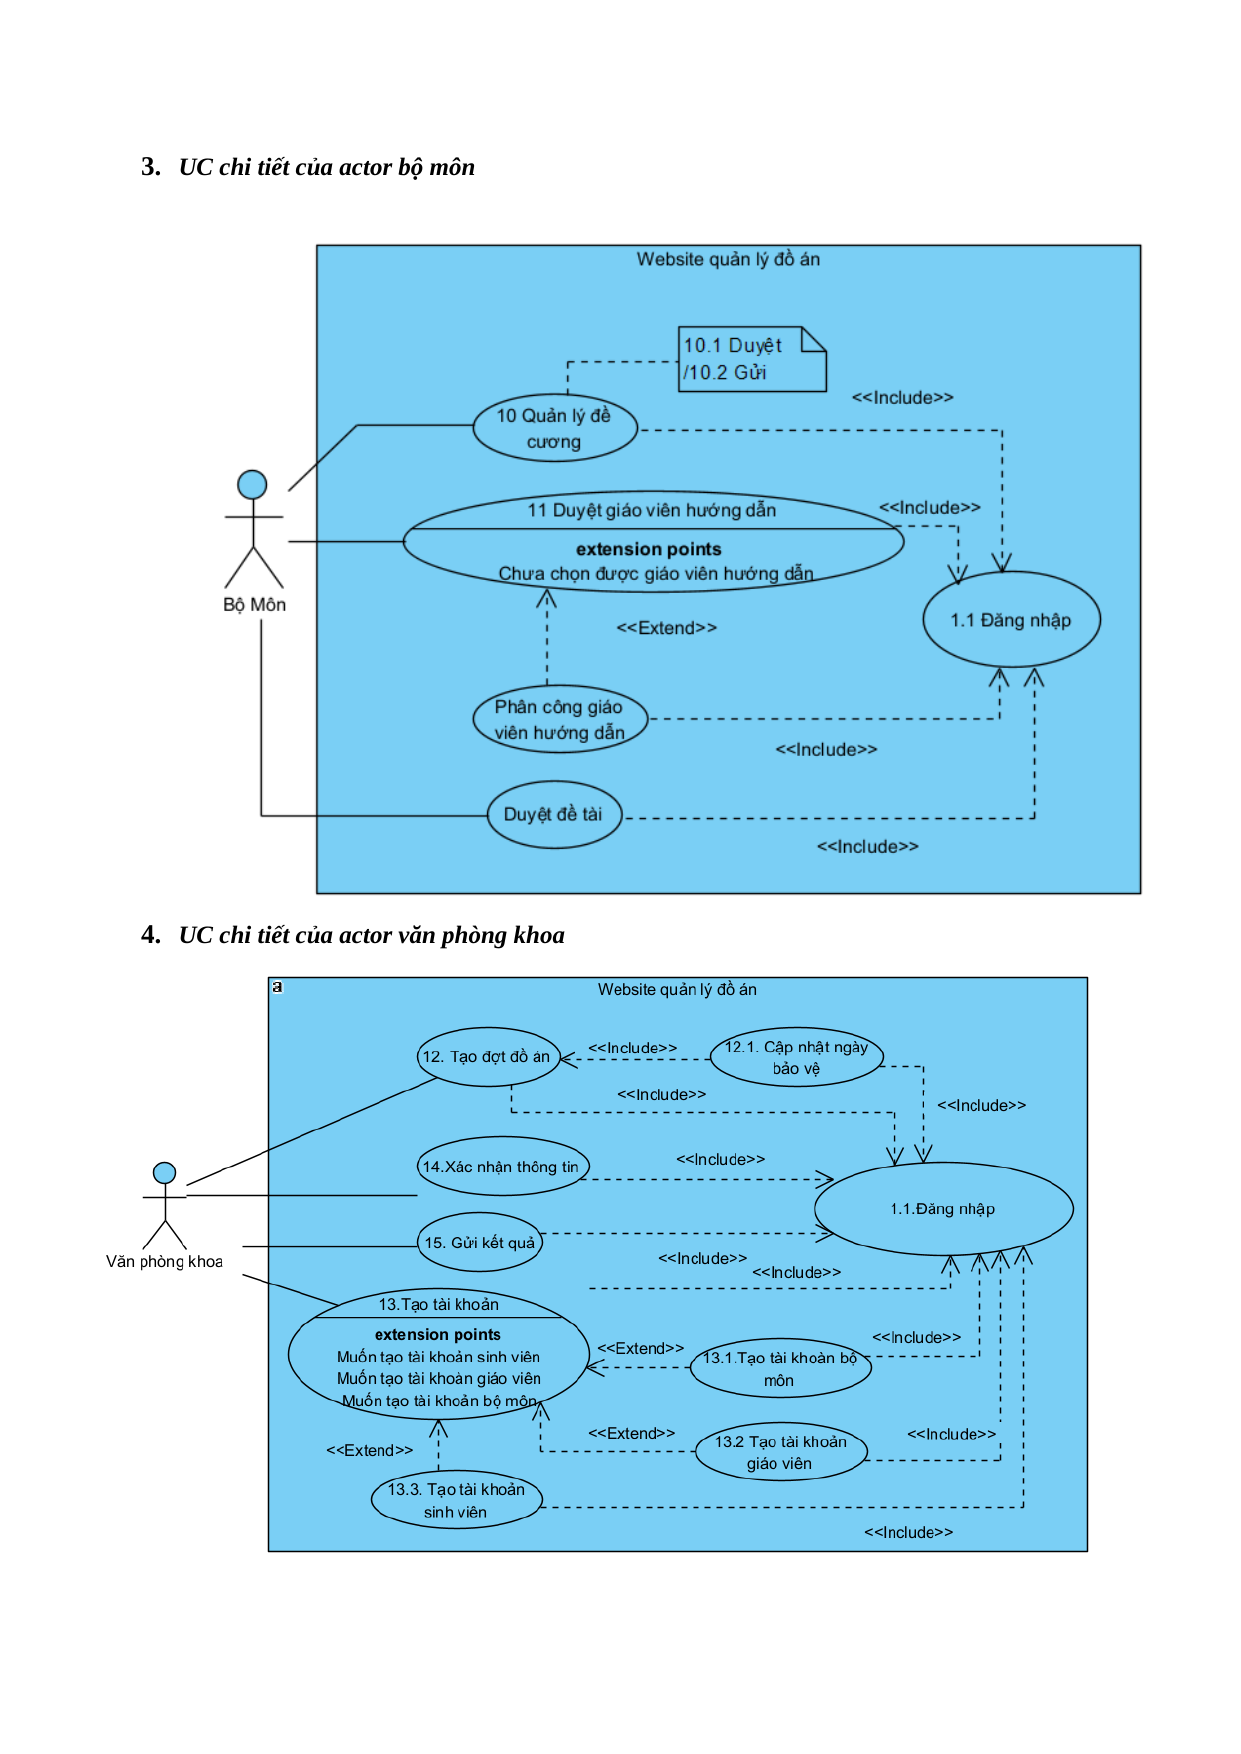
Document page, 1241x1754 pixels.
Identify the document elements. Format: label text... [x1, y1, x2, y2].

picture [178, 206, 1165, 919]
subtitle UC chi tiết của actor bộ môn [141, 150, 1090, 181]
subtitle UC chi tiết của actor văn phòng khoa [141, 919, 1090, 950]
picture [103, 974, 1091, 1556]
